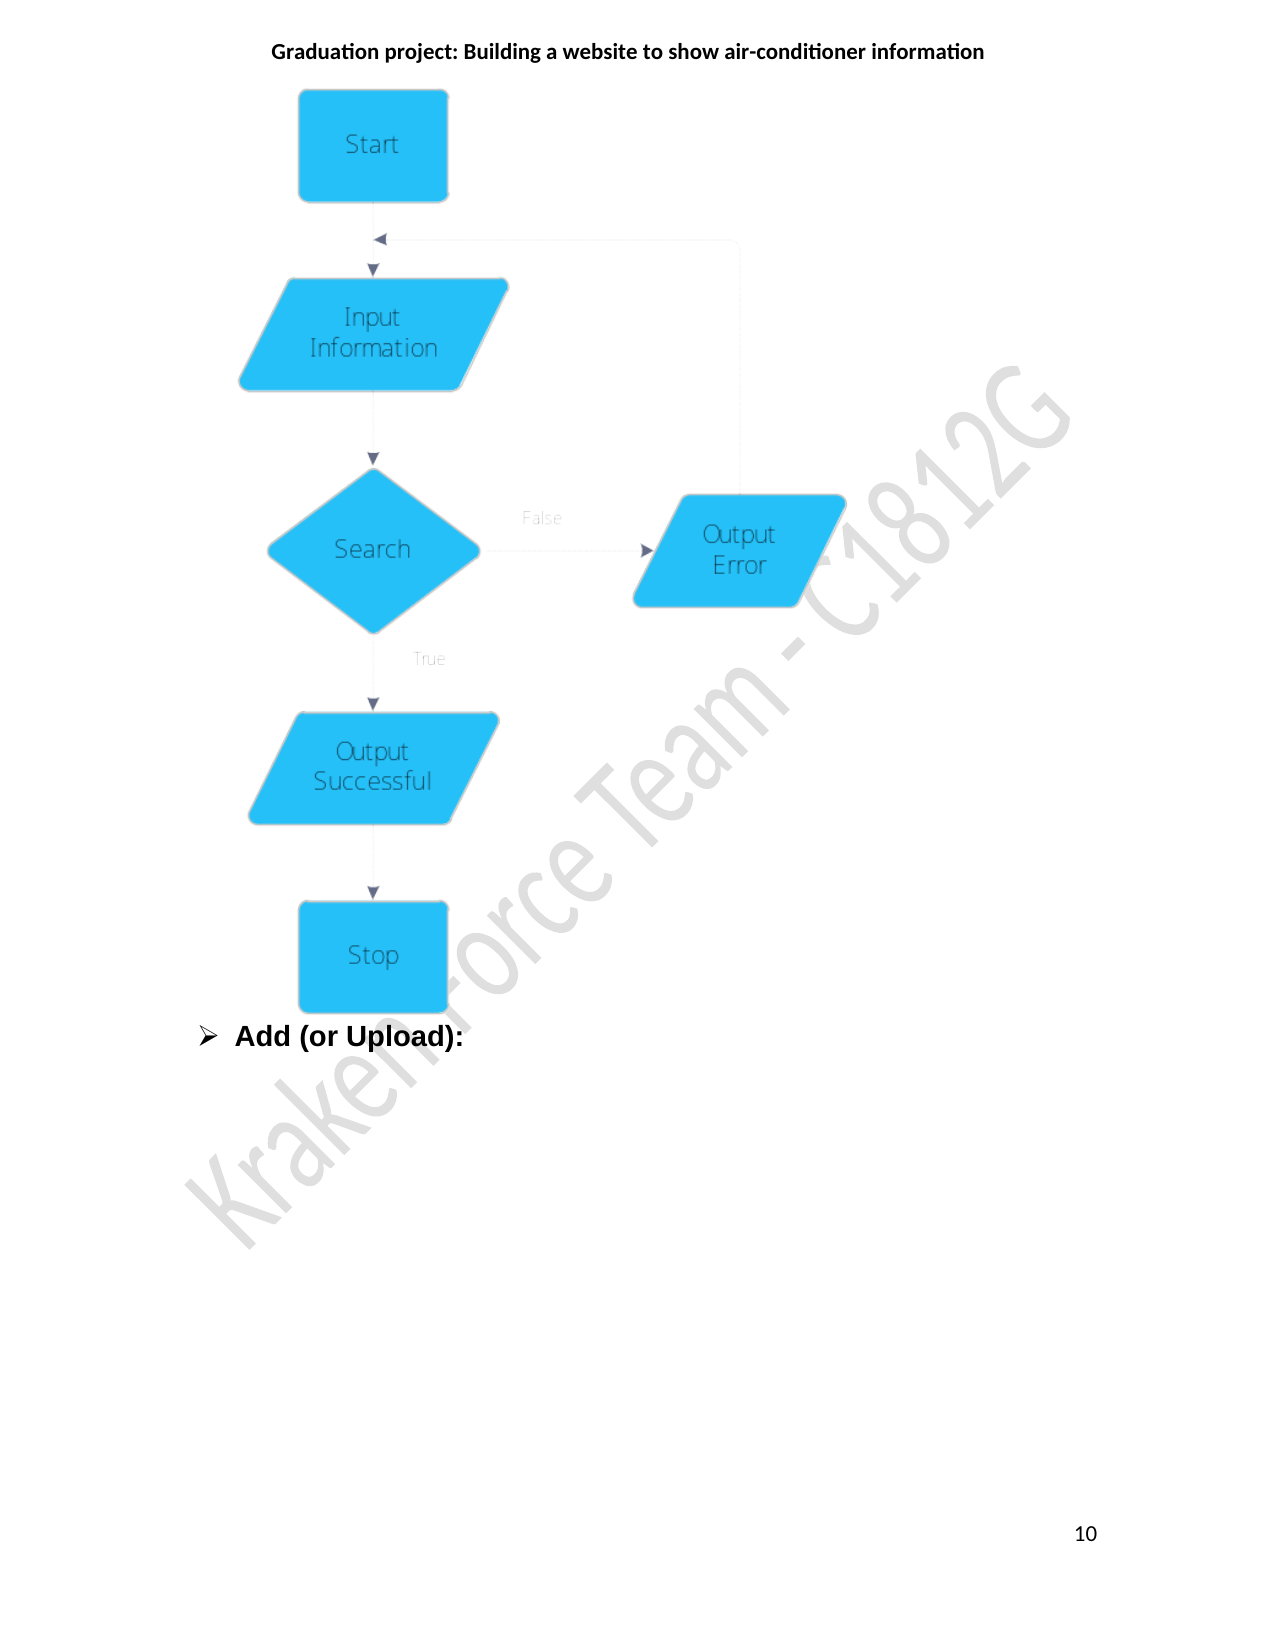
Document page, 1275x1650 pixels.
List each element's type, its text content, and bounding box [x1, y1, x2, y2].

list Add (or Upload): [197, 1018, 1097, 1052]
